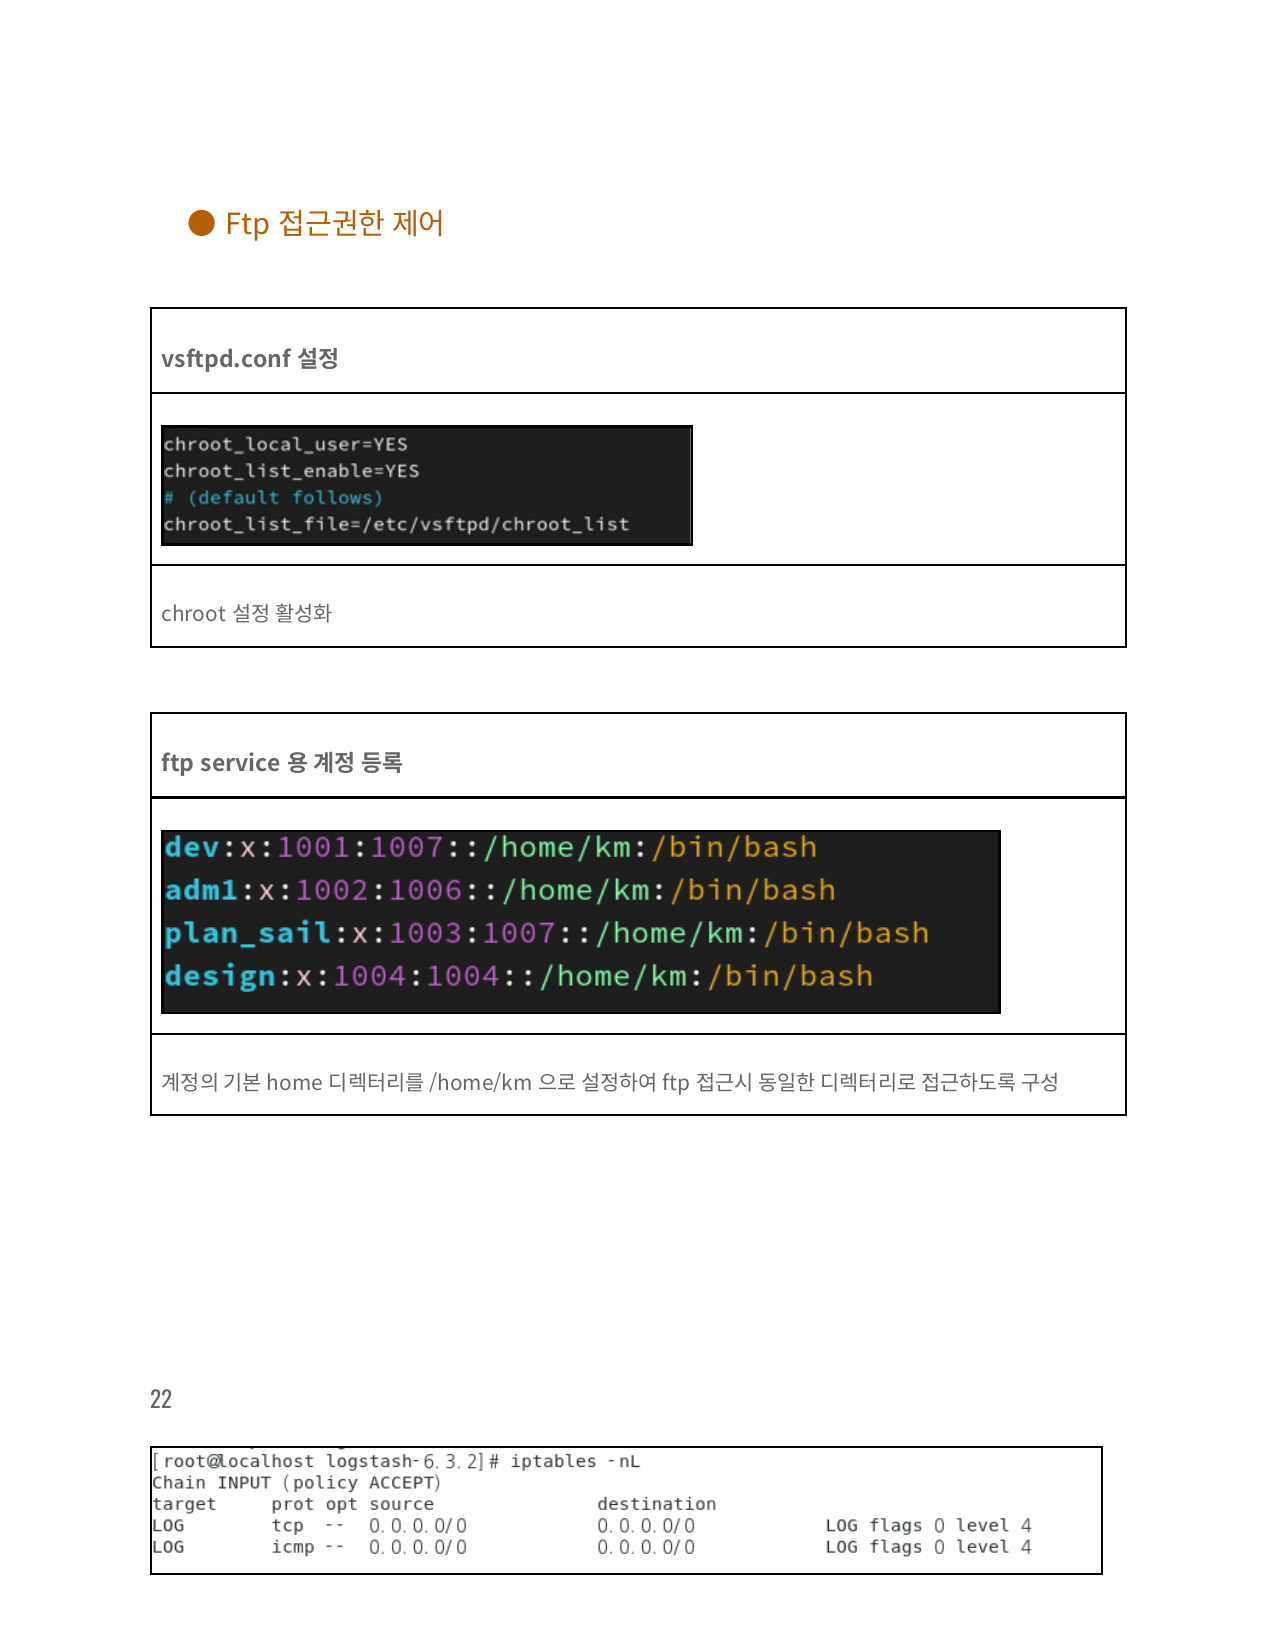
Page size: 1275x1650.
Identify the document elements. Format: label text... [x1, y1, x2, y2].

picture [164, 428, 691, 543]
table_cell 계정의 기본 home 디렉터리를 /home/km 으로 설정하여 ftp 접근시 동일한 디렉터리로 접근하도록 구성 [152, 1035, 1125, 1114]
table_header ftp service 용 계정 등록 [152, 714, 1125, 796]
table_cell chroot 설정 활성화 [152, 566, 1125, 646]
picture [152, 1448, 1101, 1573]
table_cell [152, 394, 1125, 564]
table_cell [152, 799, 1125, 1032]
subtitle Ftp 접근권한 제어 [187, 200, 1125, 243]
table_header vsftpd.conf 설정 [152, 309, 1125, 392]
picture [164, 832, 998, 1012]
